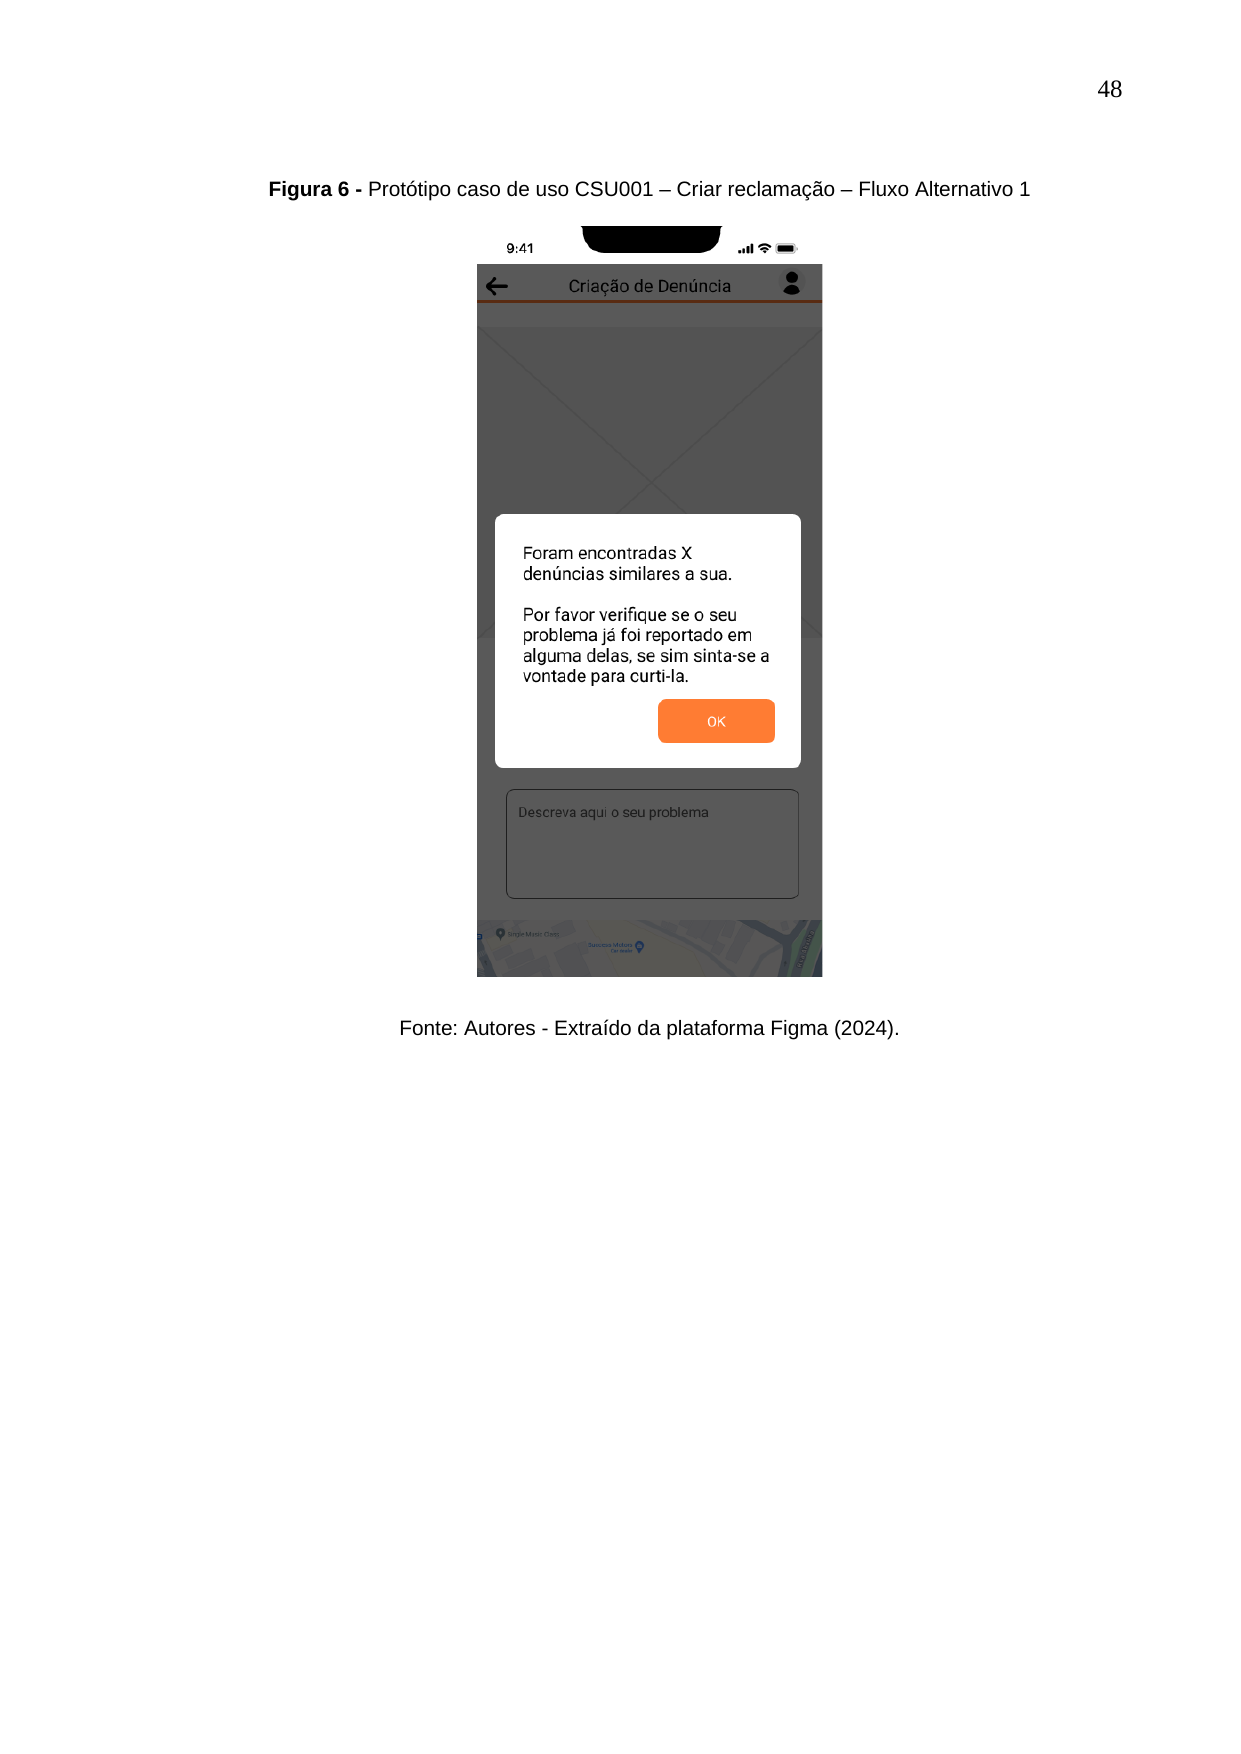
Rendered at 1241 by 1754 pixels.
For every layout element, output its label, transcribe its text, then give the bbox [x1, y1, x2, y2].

text Figura 6 - Protótipo caso de uso CSU001 – Criar reclamação – Fluxo Alternativo 1 [177, 177, 1122, 201]
picture [477, 226, 823, 977]
text Fonte: Autores - Extraído da plataforma Figma (2024). [177, 1016, 1122, 1039]
